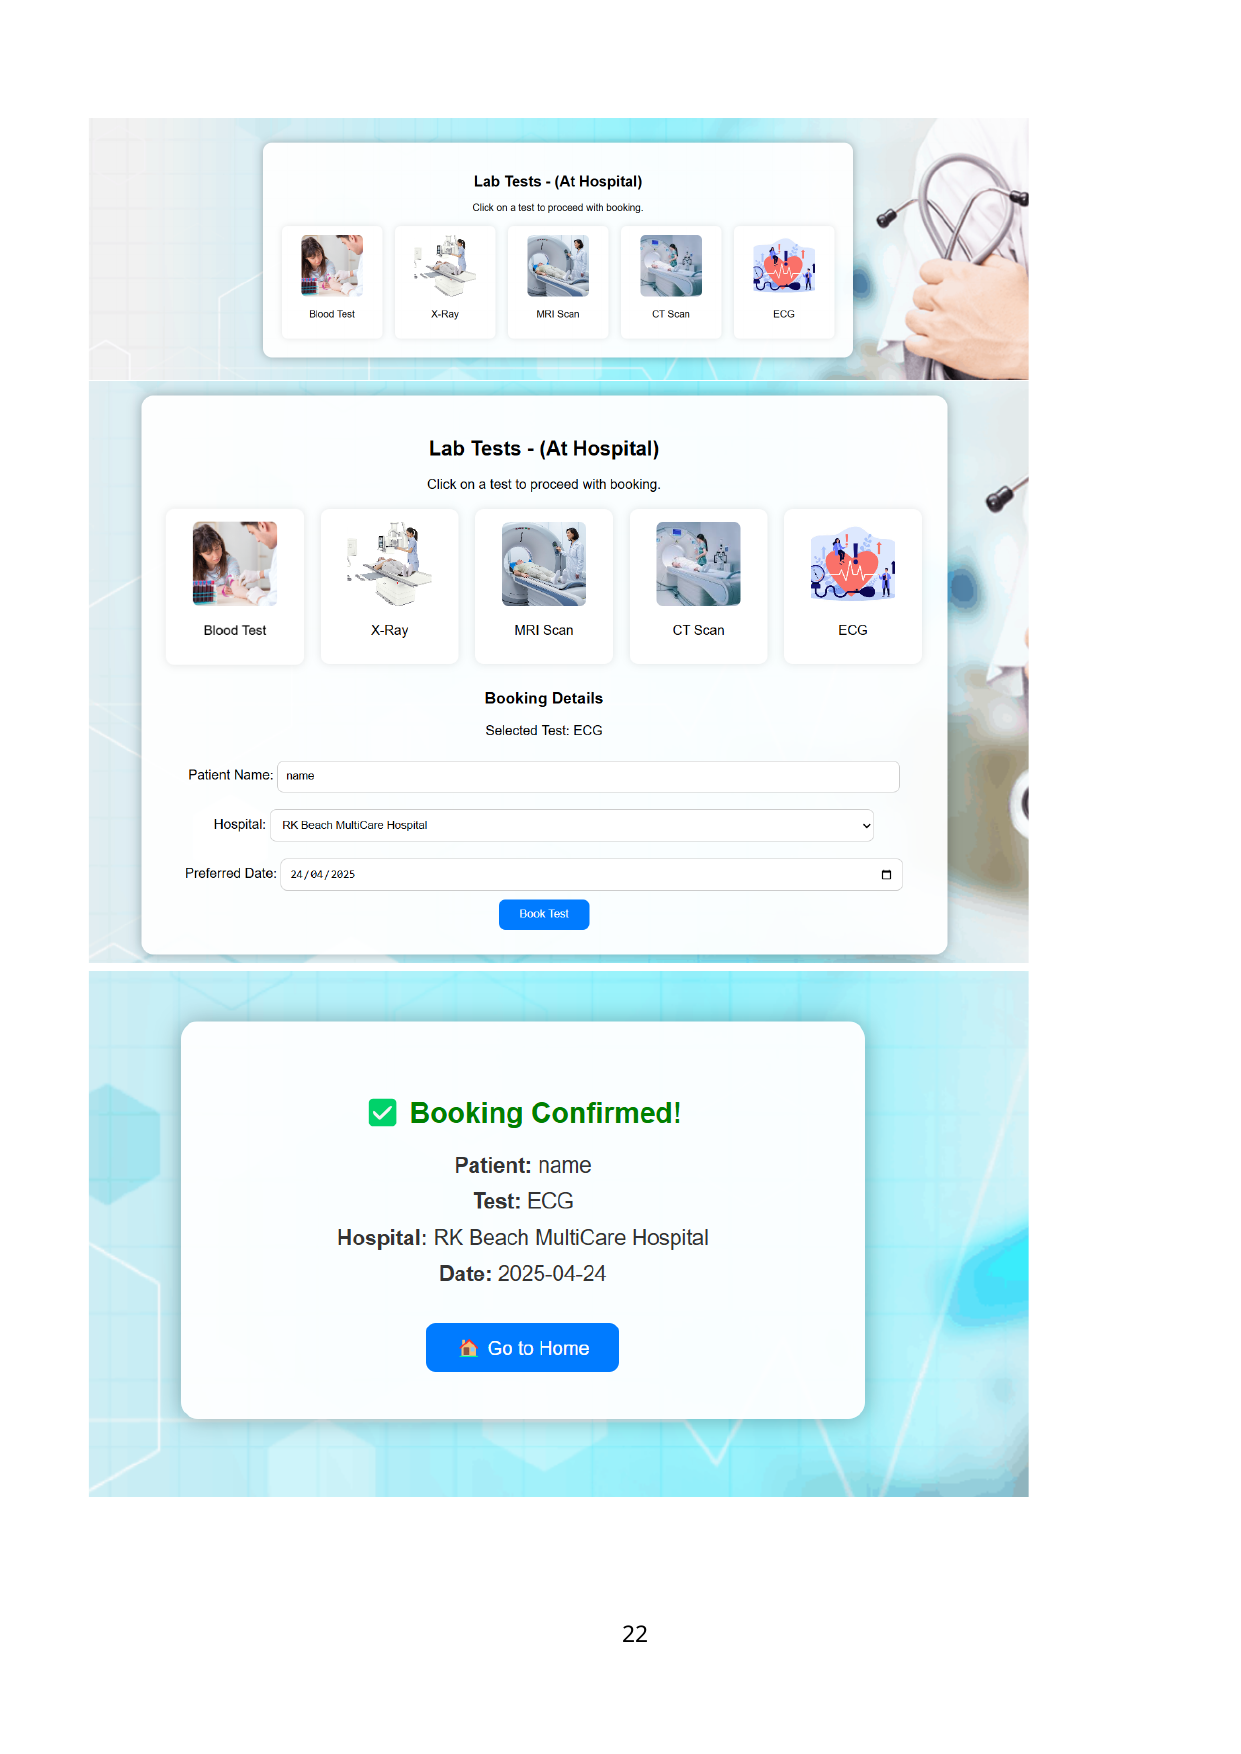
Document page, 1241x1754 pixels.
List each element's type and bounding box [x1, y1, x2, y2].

picture [88, 118, 1029, 380]
picture [88, 381, 1029, 963]
picture [88, 971, 1029, 1497]
